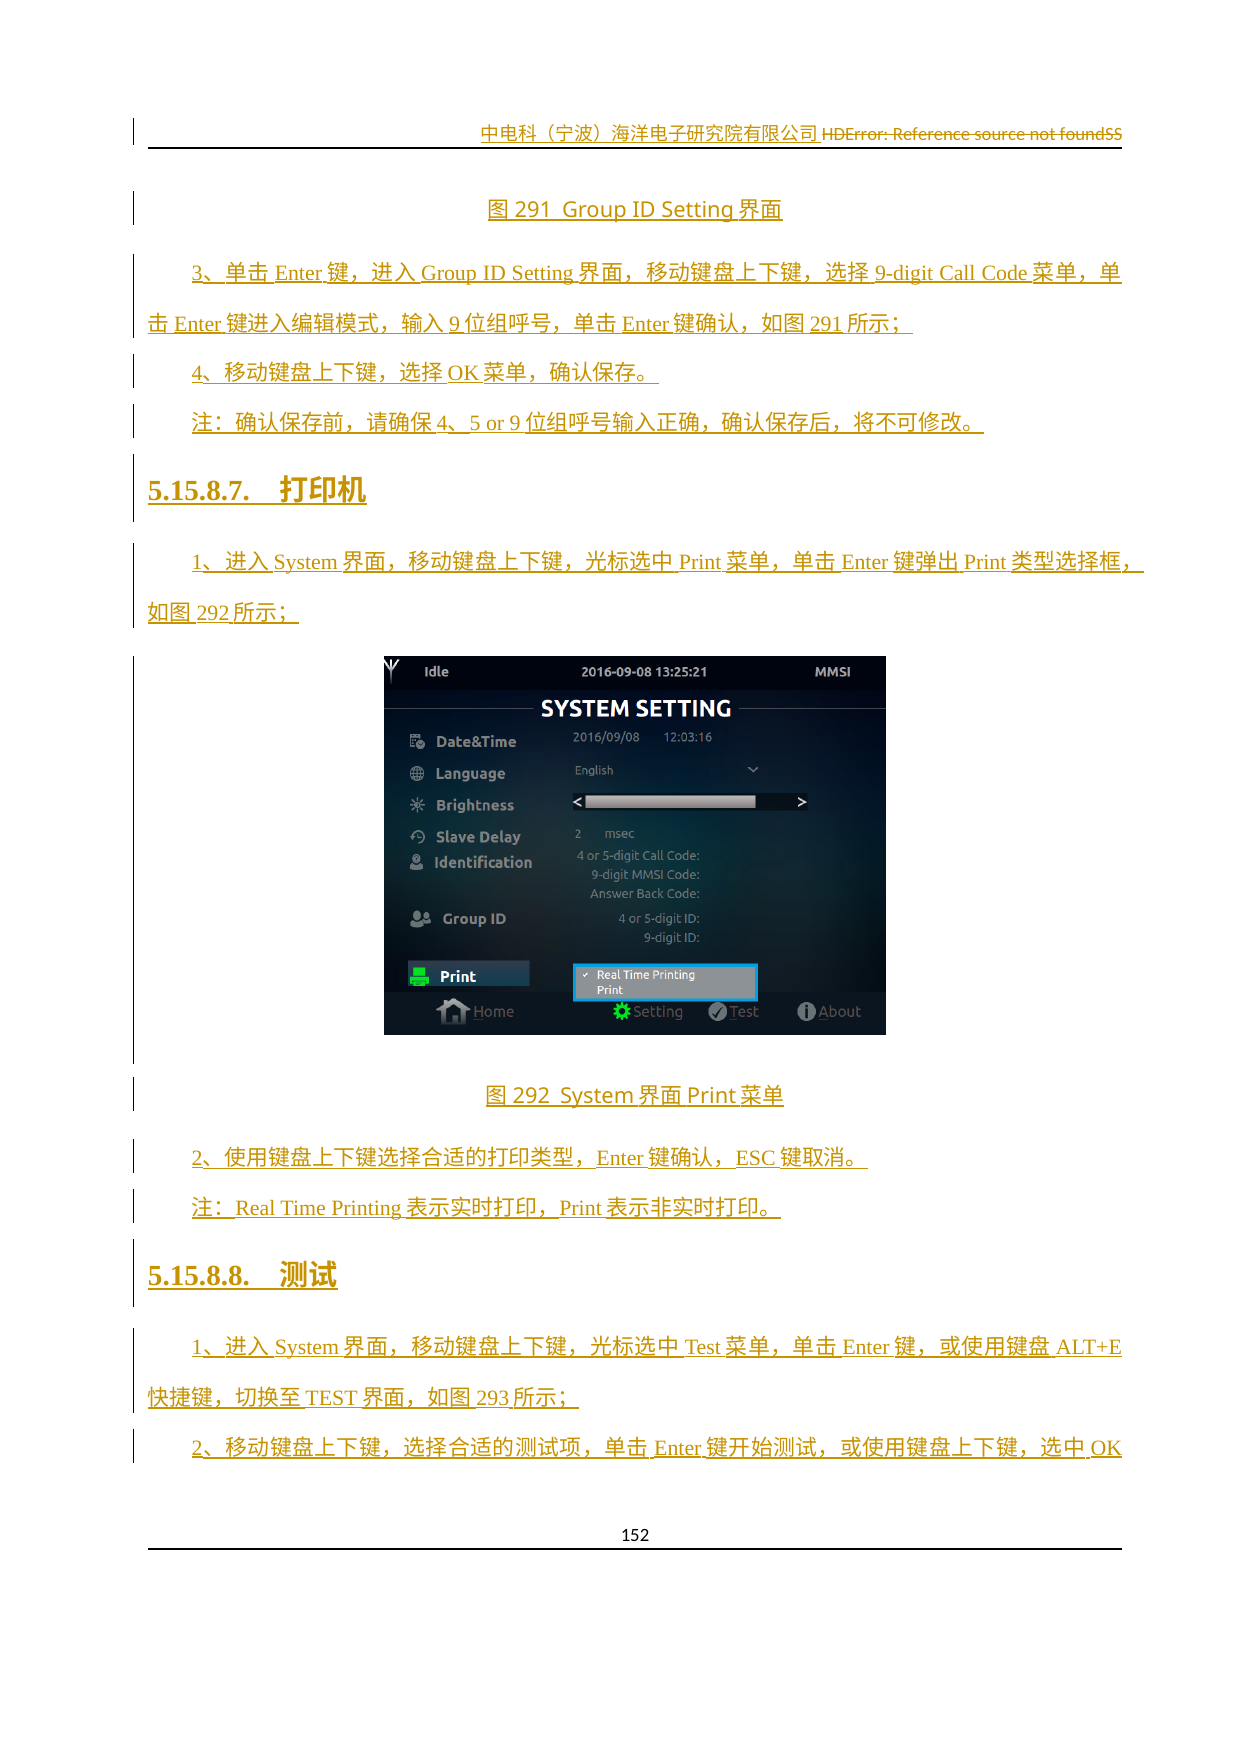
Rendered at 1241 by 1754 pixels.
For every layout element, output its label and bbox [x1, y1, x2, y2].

picture [384, 656, 886, 1035]
